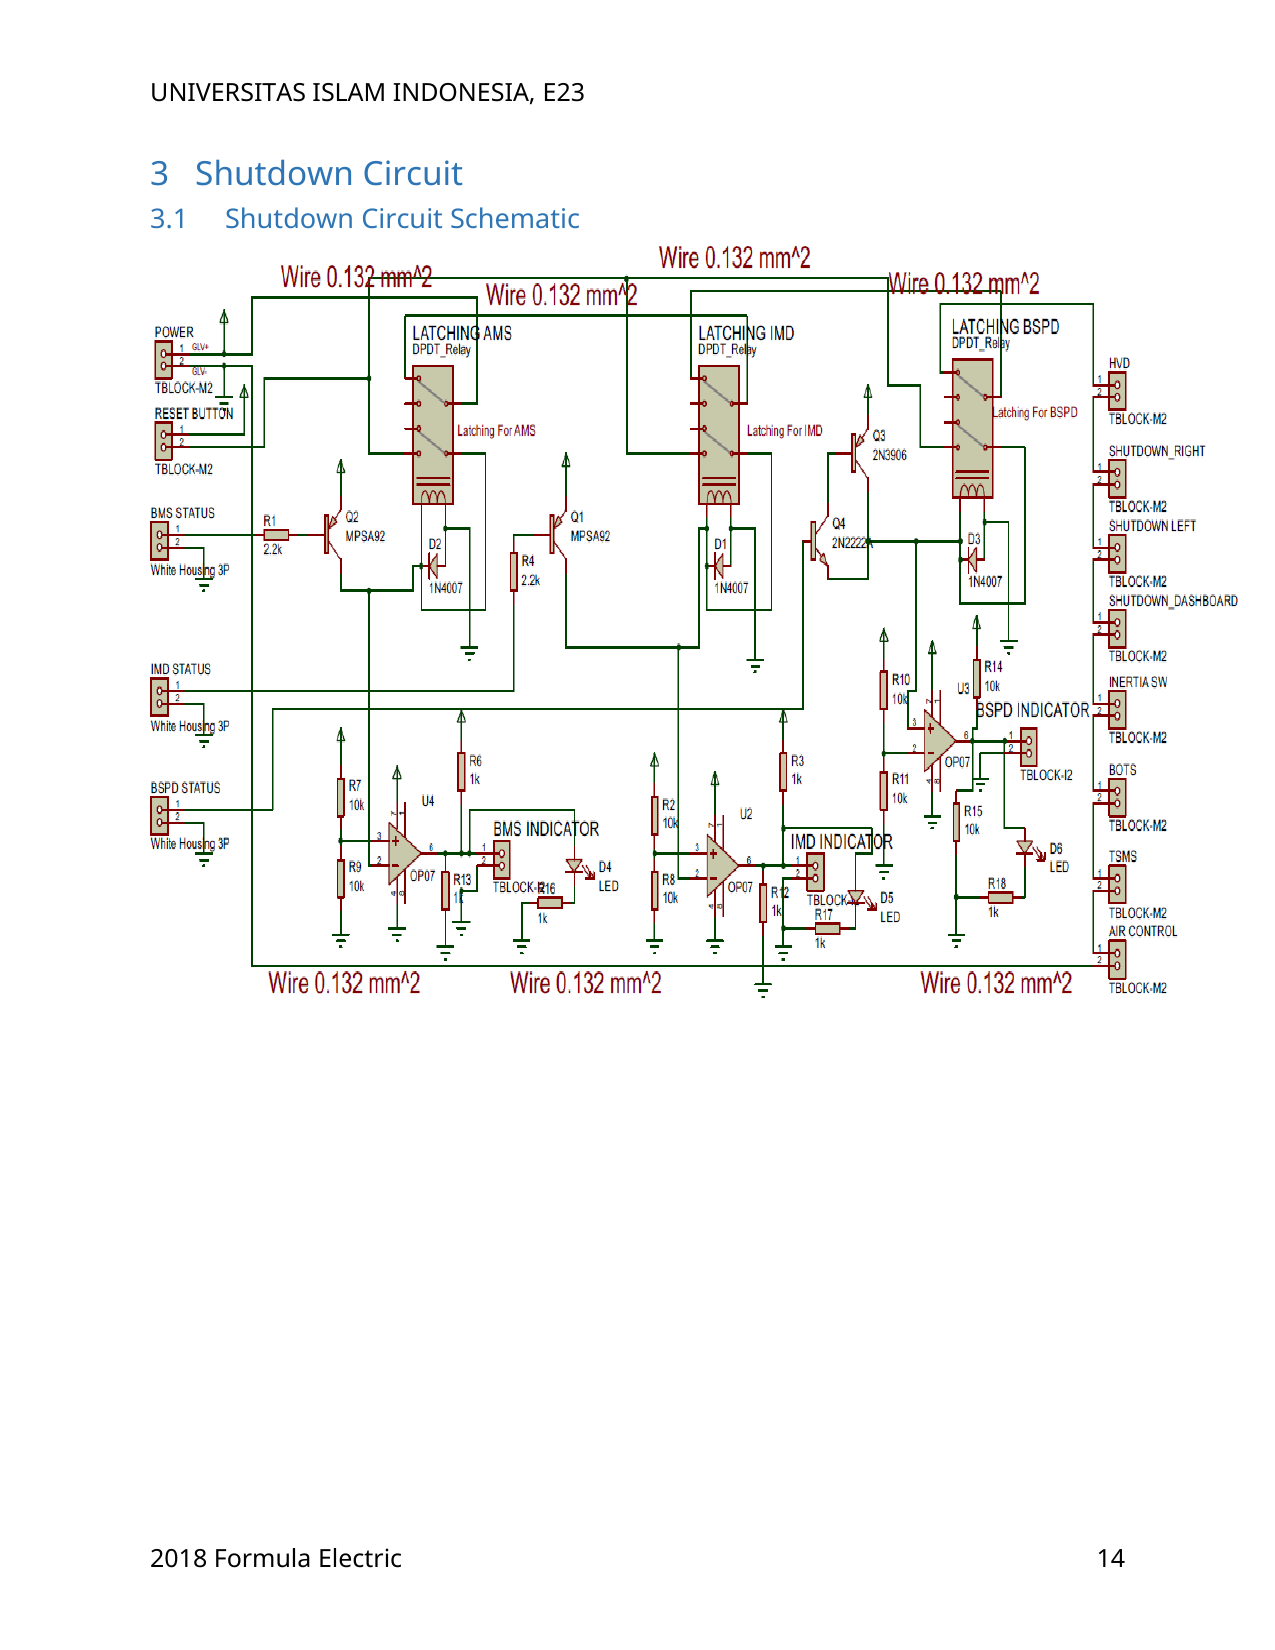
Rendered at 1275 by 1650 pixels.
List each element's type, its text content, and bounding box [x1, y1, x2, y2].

picture [150, 236, 1239, 1004]
subtitle Shutdown Circuit Schematic [150, 199, 1125, 236]
subtitle Shutdown Circuit [150, 150, 1125, 195]
